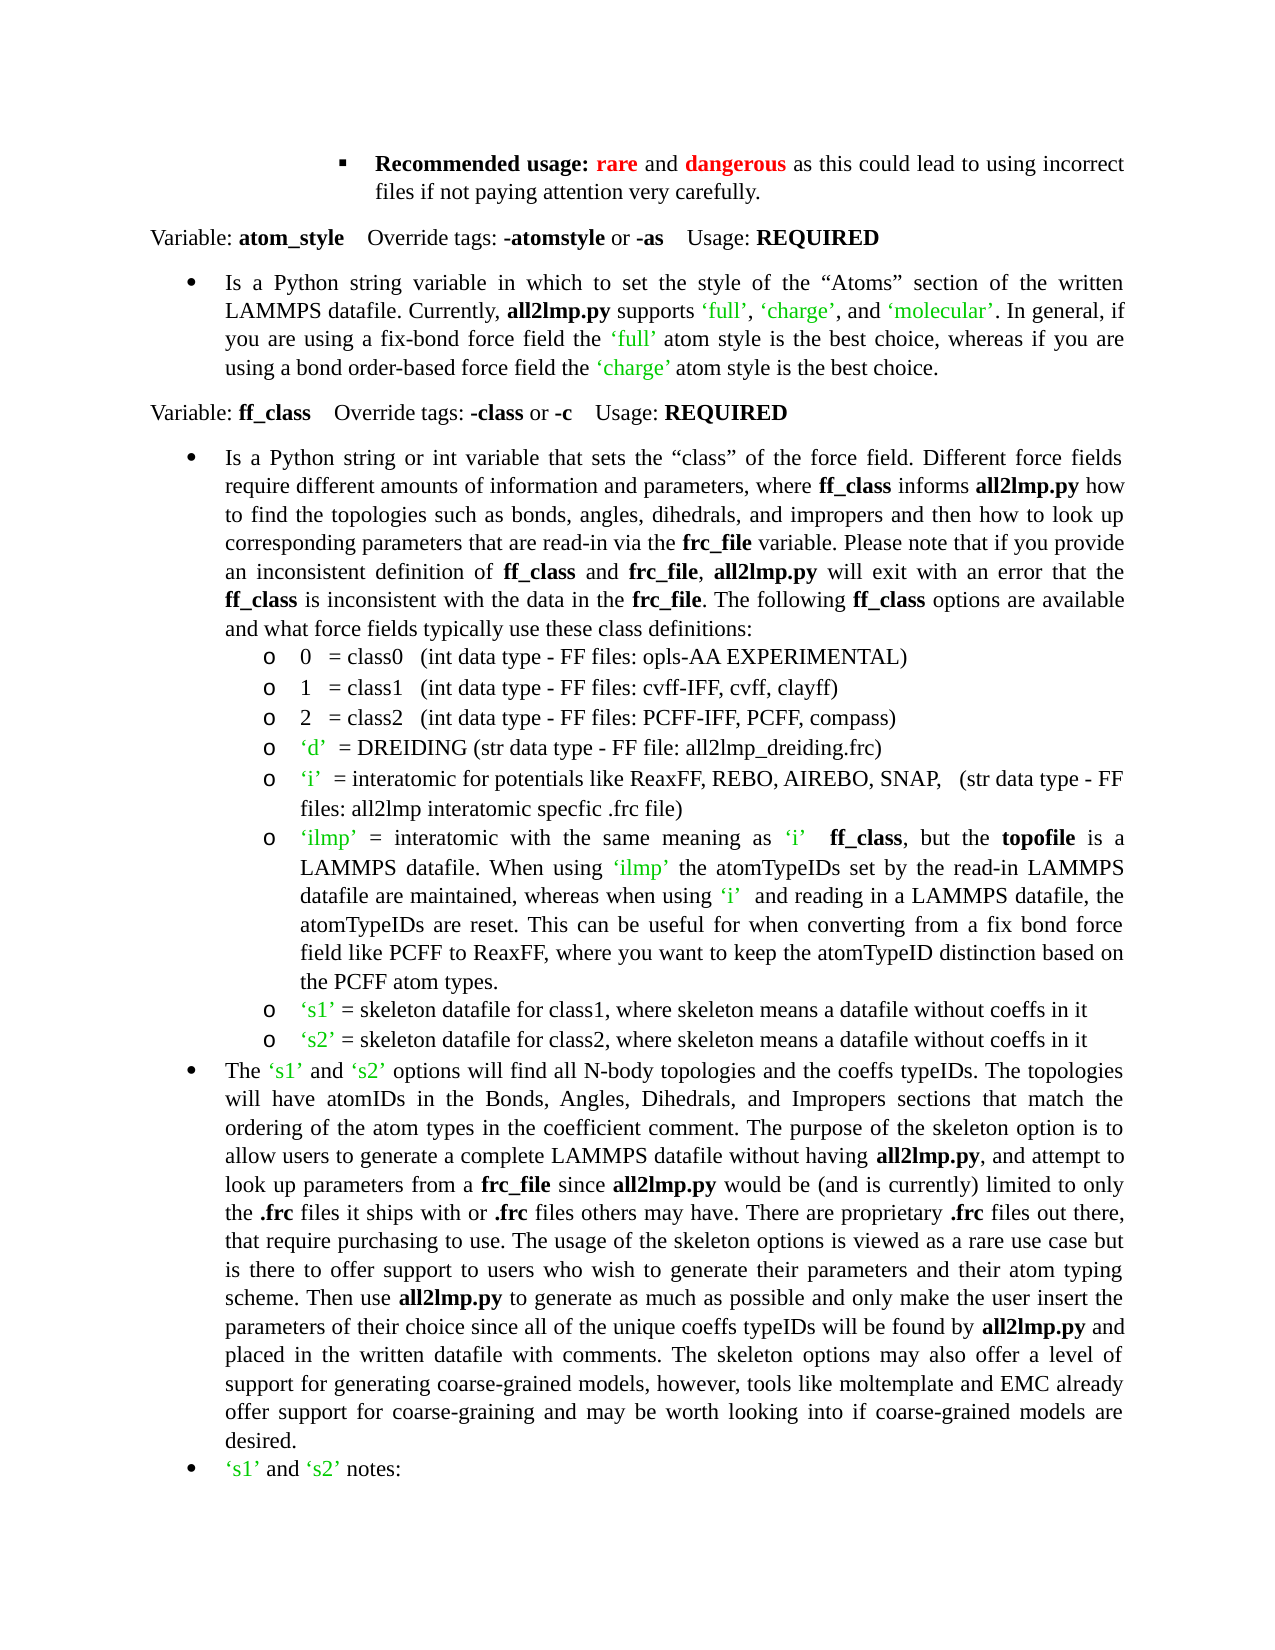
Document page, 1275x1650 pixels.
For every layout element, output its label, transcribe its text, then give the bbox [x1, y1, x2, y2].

list The ‘s1’ and ‘s2’ options will find all N-body topologies and the coeffs typeIDs. The topologies will have atomIDs in the Bonds, Angles, Dihedrals, and Impropers sections that match the ordering of the atom types in the coefficient comment. The purpose of the skeleton option is to allow users to generate a complete LAMMPS datafile without having all2lmp.py, and attempt to look up parameters from a frc_file since all2lmp.py would be (and is currently) limited to only the .frc files it ships with or .frc files others may have. There are proprietary .frc files out there, that require purchasing to use. The usage of the skeleton options is viewed as a rare use case but is there to offer support to users who wish to generate their parameters and their atom typing scheme. Then use all2lmp.py to generate as much as possible and only make the user insert the parameters of their choice since all of the unique coeffs typeIDs will be found by all2lmp.py and placed in the written datafile with comments. The skeleton options may also offer a level of support for generating coarse-grained models, however, tools like moltemplate and EMC already offer support for coarse-graining and may be worth looking into if coarse-grained models are desired. [187, 1057, 1125, 1453]
list ‘i’ = interatomic for potentials like ReaxFF, REBO, AIREBO, SNAP, (str data type - FF files: all2lmp interatomic specfic .frc file) [262, 765, 1125, 822]
list 2 = class2 (int data type - FF files: PCFF-IFF, PCFF, compass) [262, 704, 1125, 732]
text Variable: ff_class Override tags: -class or -c Usage: REQUIRED [150, 399, 1125, 425]
list Is a Python string variable in which to set the style of the “Atoms” section of the written LAMMPS datafile. Currently, all2lmp.py supports ‘full’, ‘charge’, and ‘molecular’. In general, if you are using a fix-bond force field the ‘full’ atom style is the best choice, whereas if you are using a bond order-based force field the ‘charge’ atom style is the best choice. [187, 269, 1125, 380]
list Recommended usage: rare and dangerous as this could lead to using incorrect files if not paying attention very carefully. [337, 150, 1125, 205]
list ‘s2’ = skeleton datafile for class2, where skeleton means a datafile without coeffs in it [262, 1027, 1125, 1055]
text Variable: atom_style Override tags: -atomstyle or -as Usage: REQUIRED [150, 223, 1125, 250]
list 1 = class1 (int data type - FF files: cvff-IFF, cvff, clayff) [262, 674, 1125, 702]
list ‘s1’ = skeleton datafile for class1, where skeleton means a datafile without coeffs in it [262, 996, 1125, 1024]
list ‘d’ = DREIDING (str data type - FF file: all2lmp_dreiding.frc) [262, 734, 1125, 763]
list Is a Python string or int variable that sets the “class” of the force field. Different force fields require different amounts of information and parameters, where ff_class informs all2lmp.py how to find the topologies such as bonds, angles, dihedrals, and impropers and then how to look up corresponding parameters that are read-in via the frc_file variable. Please note that if you provide an inconsistent definition of ff_class and frc_file, all2lmp.py will exit with an error that the ff_class is inconsistent with the data in the frc_file. The following ff_class options are available and what force fields typically use these class definitions: [187, 444, 1125, 641]
list ‘s1’ and ‘s2’ notes: [187, 1455, 1125, 1481]
list 0 = class0 (int data type - FF files: opls-AA EXPERIMENTAL) [262, 643, 1125, 671]
list ‘ilmp’ = interatomic with the same meaning as ‘i’ ff_class, but the topofile is a LAMMPS datafile. When using ‘ilmp’ the atomTypeIDs set by the read-in LAMMPS datafile are maintained, whereas when using ‘i’ and reading in a LAMMPS datafile, the atomTypeIDs are reset. This can be useful for when converting from a fix bond force field like PCFF to ReaxFF, where you want to keep the atomTypeID distinction based on the PCFF atom types. [262, 824, 1125, 994]
